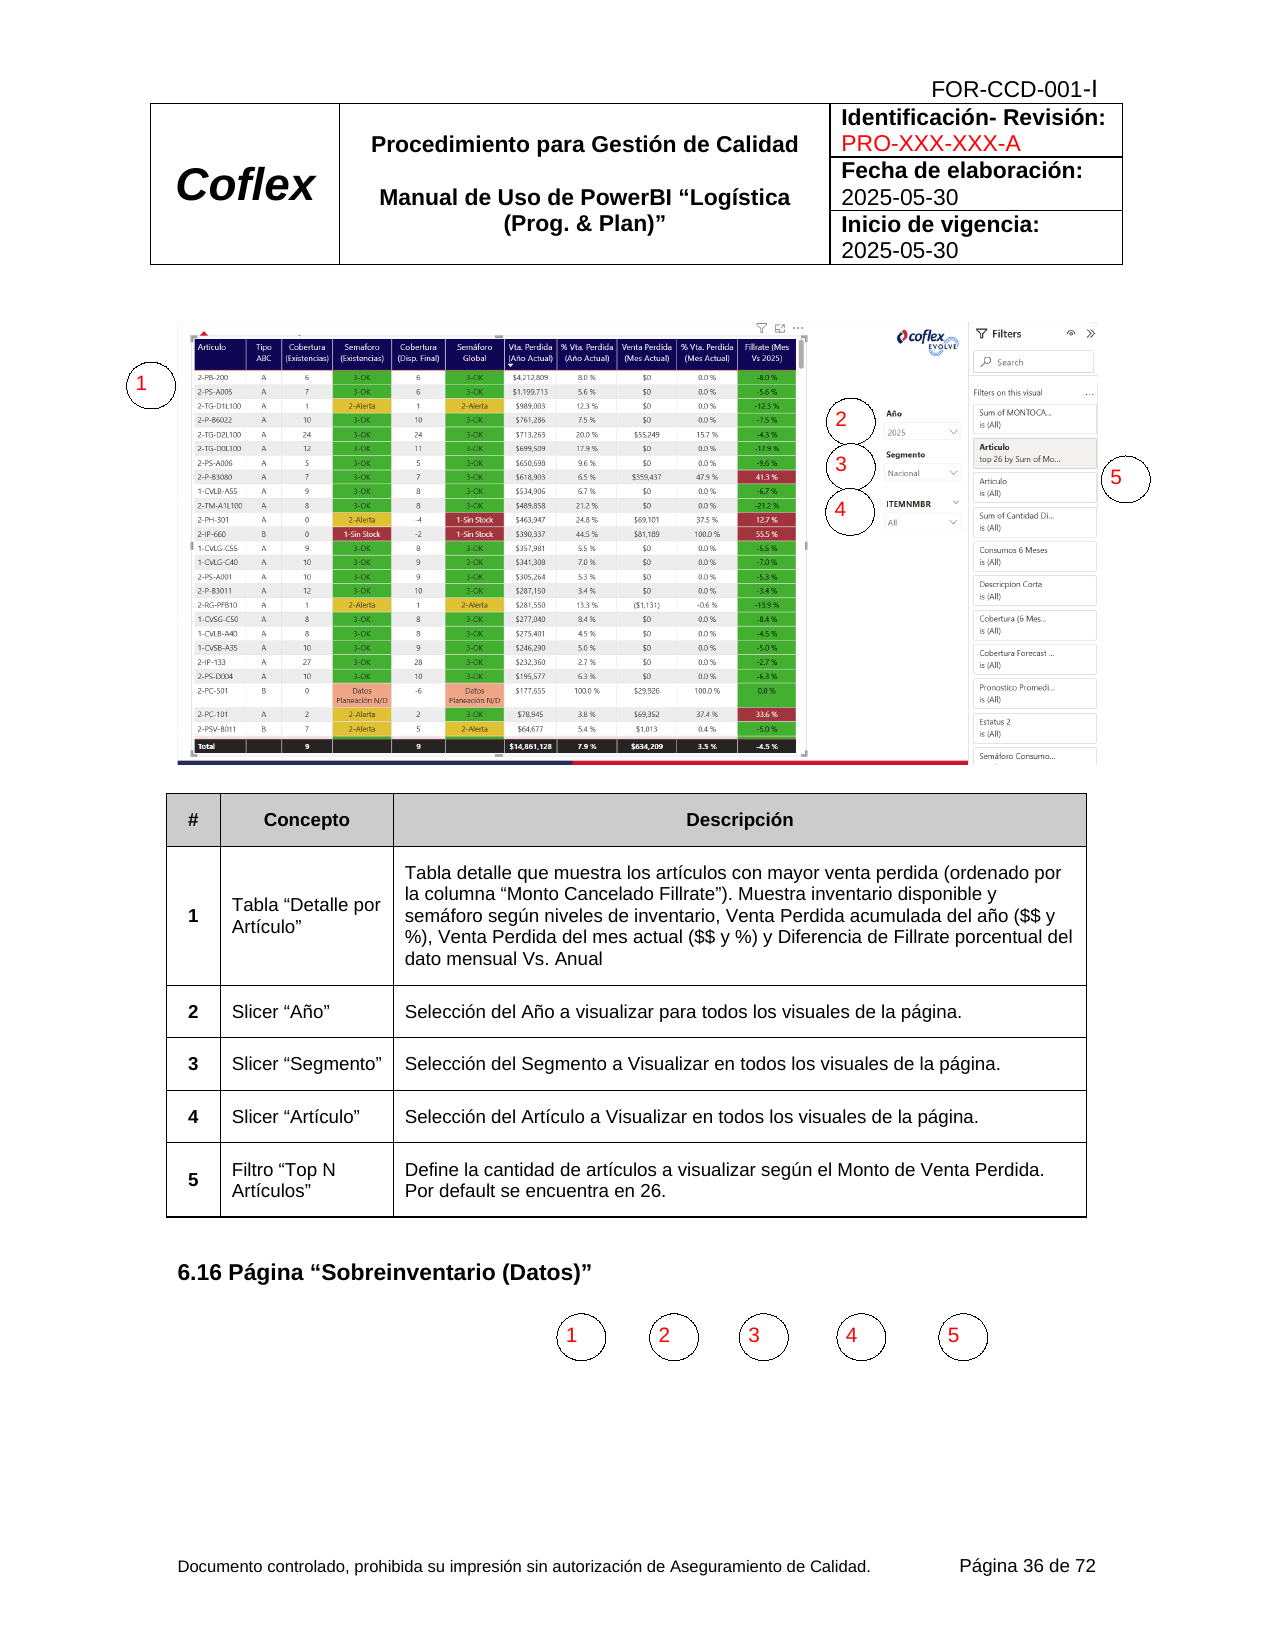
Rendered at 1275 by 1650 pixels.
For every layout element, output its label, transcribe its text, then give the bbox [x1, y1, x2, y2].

table_cell Selección del Año a visualizar para todos los visuales de la página. [394, 986, 1086, 1037]
table_cell Selección del Artículo a Visualizar en todos los visuales de la página. [394, 1091, 1086, 1142]
table_cell Selección del Segmento a Visualizar en todos los visuales de la página. [394, 1038, 1086, 1090]
table_cell 5 [167, 1143, 220, 1216]
table_header Concepto [221, 794, 393, 846]
table_cell Define la cantidad de artículos a visualizar según el Monto de Venta Perdida. Por default se encuentra en 26. [394, 1143, 1086, 1216]
table_cell Slicer “Año” [221, 986, 393, 1037]
table_cell Tabla “Detalle por Artículo” [221, 847, 393, 984]
table_header # [167, 794, 220, 846]
table_cell Filtro “Top N Artículos” [221, 1143, 393, 1216]
table_cell 4 [167, 1091, 220, 1142]
table_cell Slicer “Segmento” [221, 1038, 393, 1090]
table_cell Tabla detalle que muestra los artículos con mayor venta perdida (ordenado por la columna “Monto Cancelado Fillrate”). Muestra inventario disponible y semáforo según niveles de inventario, Venta Perdida acumulada del año ($$ y %), Venta Perdida del mes actual ($$ y %) y Diferencia de Fillrate porcentual del dato mensual Vs. Anual [394, 847, 1086, 984]
table_cell Slicer “Artículo” [221, 1091, 393, 1142]
table_cell 3 [167, 1038, 220, 1090]
subtitle 6.16 Página “Sobreinventario (Datos)” [177, 1259, 1098, 1285]
picture [177, 322, 1098, 765]
table_cell 2 [167, 986, 220, 1037]
table_header Descripción [394, 794, 1086, 846]
table_cell 1 [167, 847, 220, 984]
